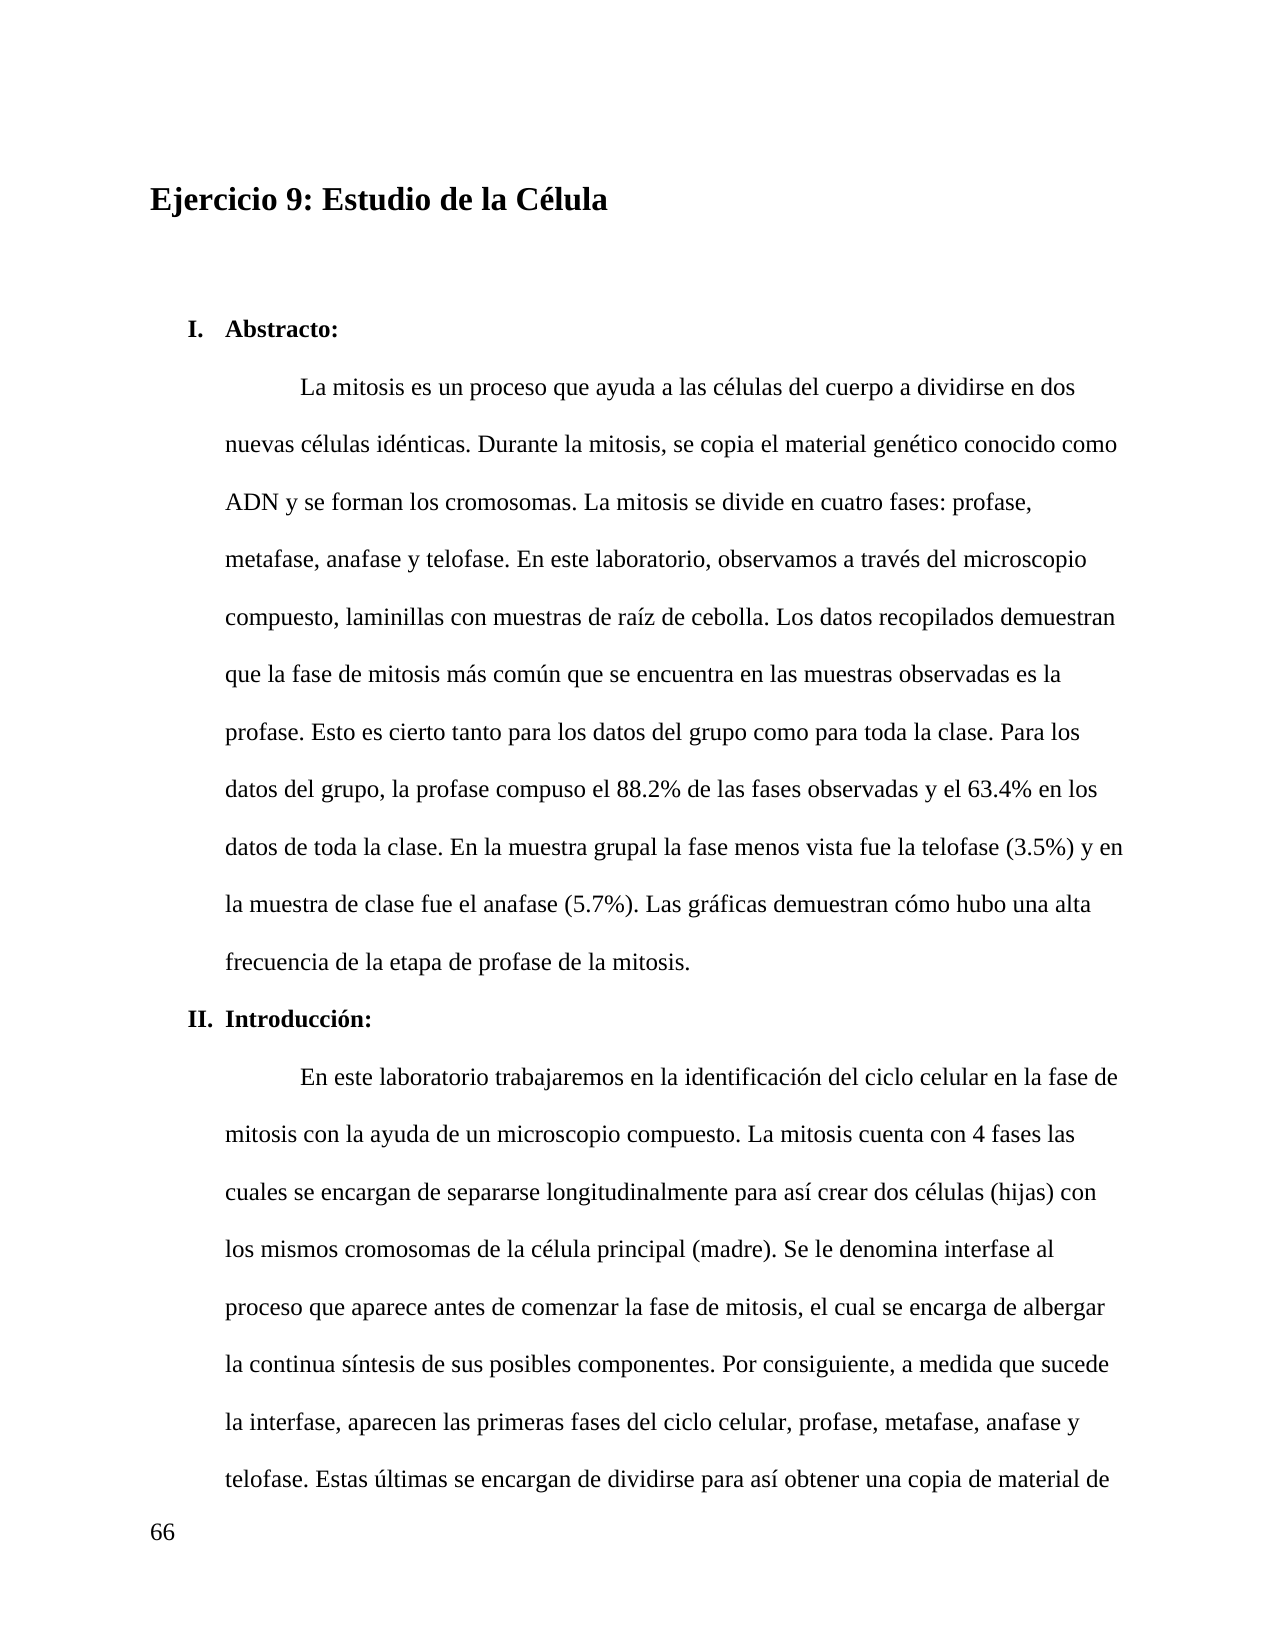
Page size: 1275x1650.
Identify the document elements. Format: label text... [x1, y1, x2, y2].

text Ejercicio 9: Estudio de la Célula [150, 179, 1125, 217]
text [225, 1062, 1125, 1493]
list Introducción: [187, 1004, 1125, 1033]
text La mitosis es un proceso que ayuda a las células del cuerpo a dividirse en dos nuevas células idénticas. Durante la mitosis, se copia el material genético conocido como ADN y se forman los cromosomas. La mitosis se divide en cuatro fases: profase, metafase, anafase y telofase. En este laboratorio, observamos a través del microscopio compuesto, laminillas con muestras de raíz de cebolla. Los datos recopilados demuestran que la fase de mitosis más común que se encuentra en las muestras observadas es la profase. Esto es cierto tanto para los datos del grupo como para toda la clase. Para los datos del grupo, la profase compuso el 88.2% de las fases observadas y el 63.4% en los datos de toda la clase. En la muestra grupal la fase menos vista fue la telofase (3.5%) y en la muestra de clase fue el anafase (5.7%). Las gráficas demuestran cómo hubo una alta frecuencia de la etapa de profase de la mitosis. [225, 372, 1125, 975]
list Abstracto: [187, 314, 1125, 343]
